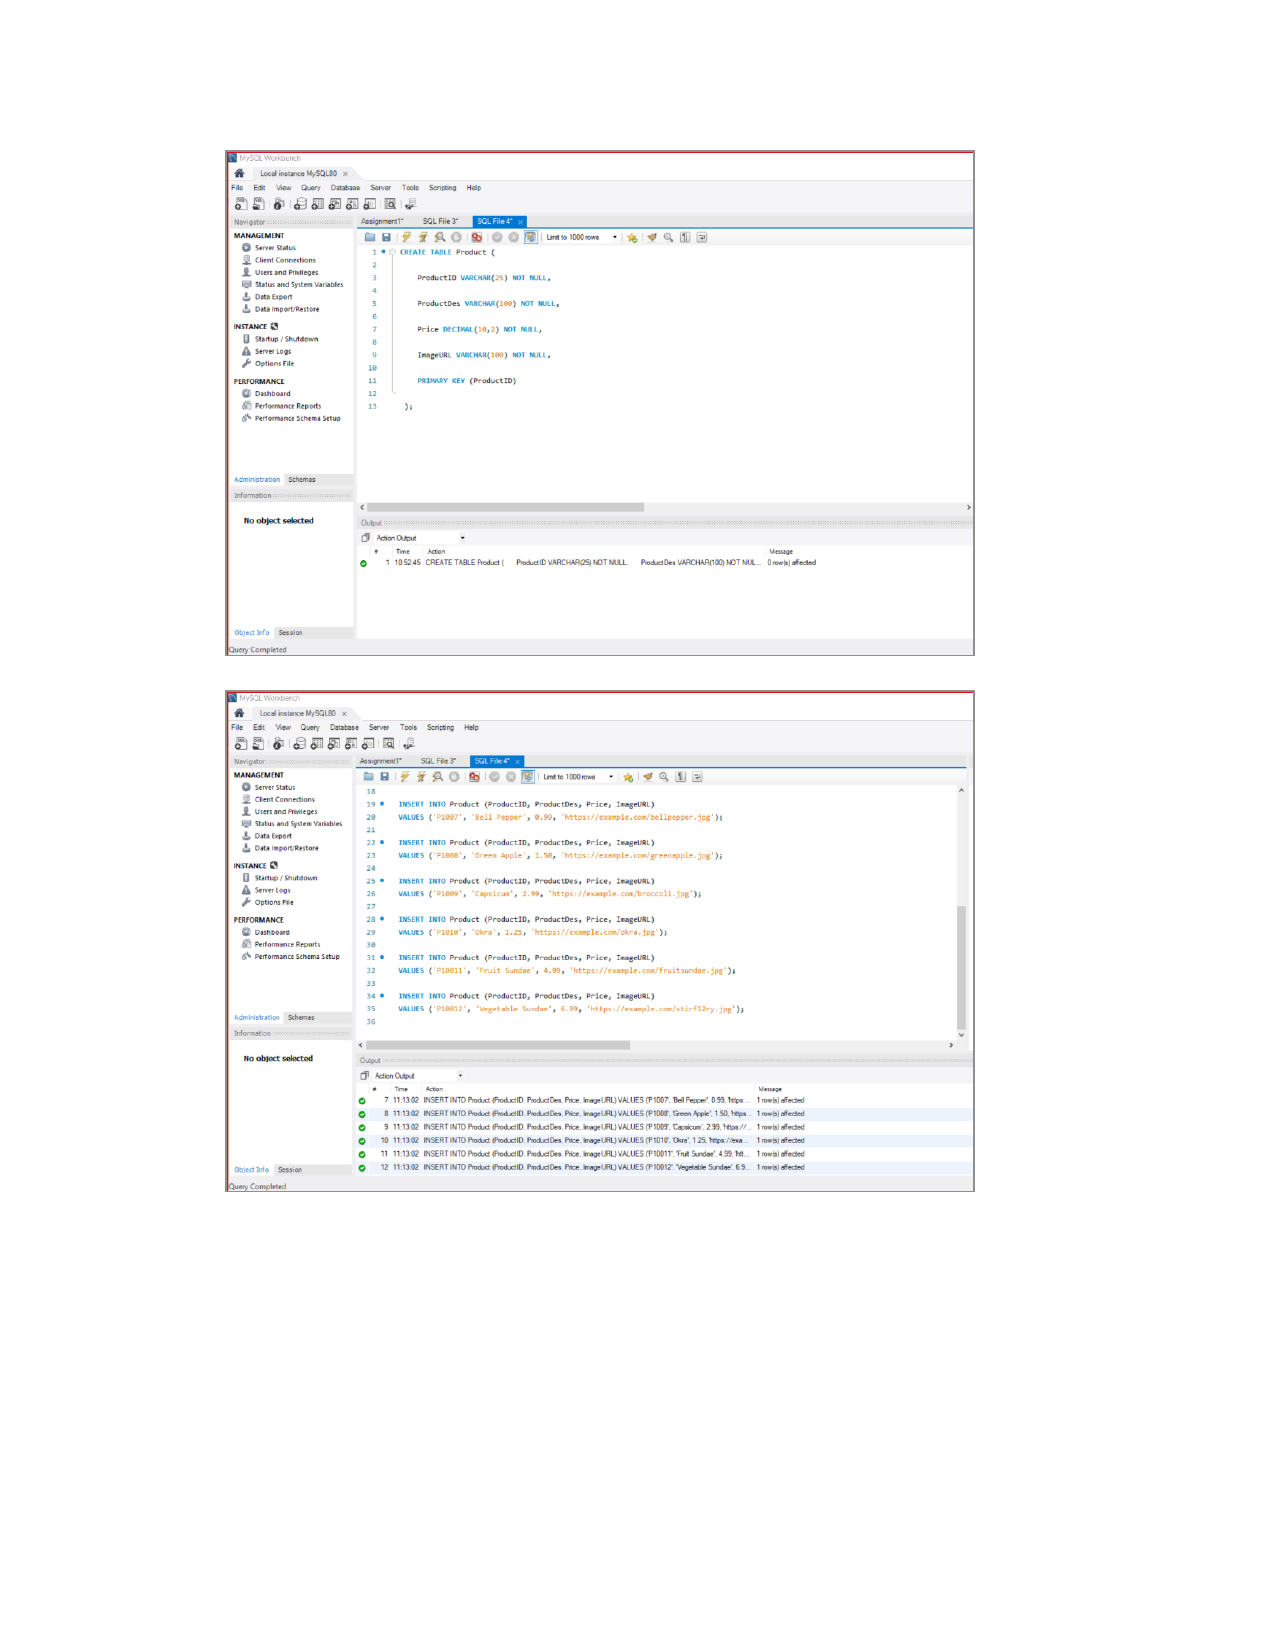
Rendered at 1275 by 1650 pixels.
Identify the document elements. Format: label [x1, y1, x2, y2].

picture [227, 152, 973, 655]
picture [227, 692, 973, 1191]
